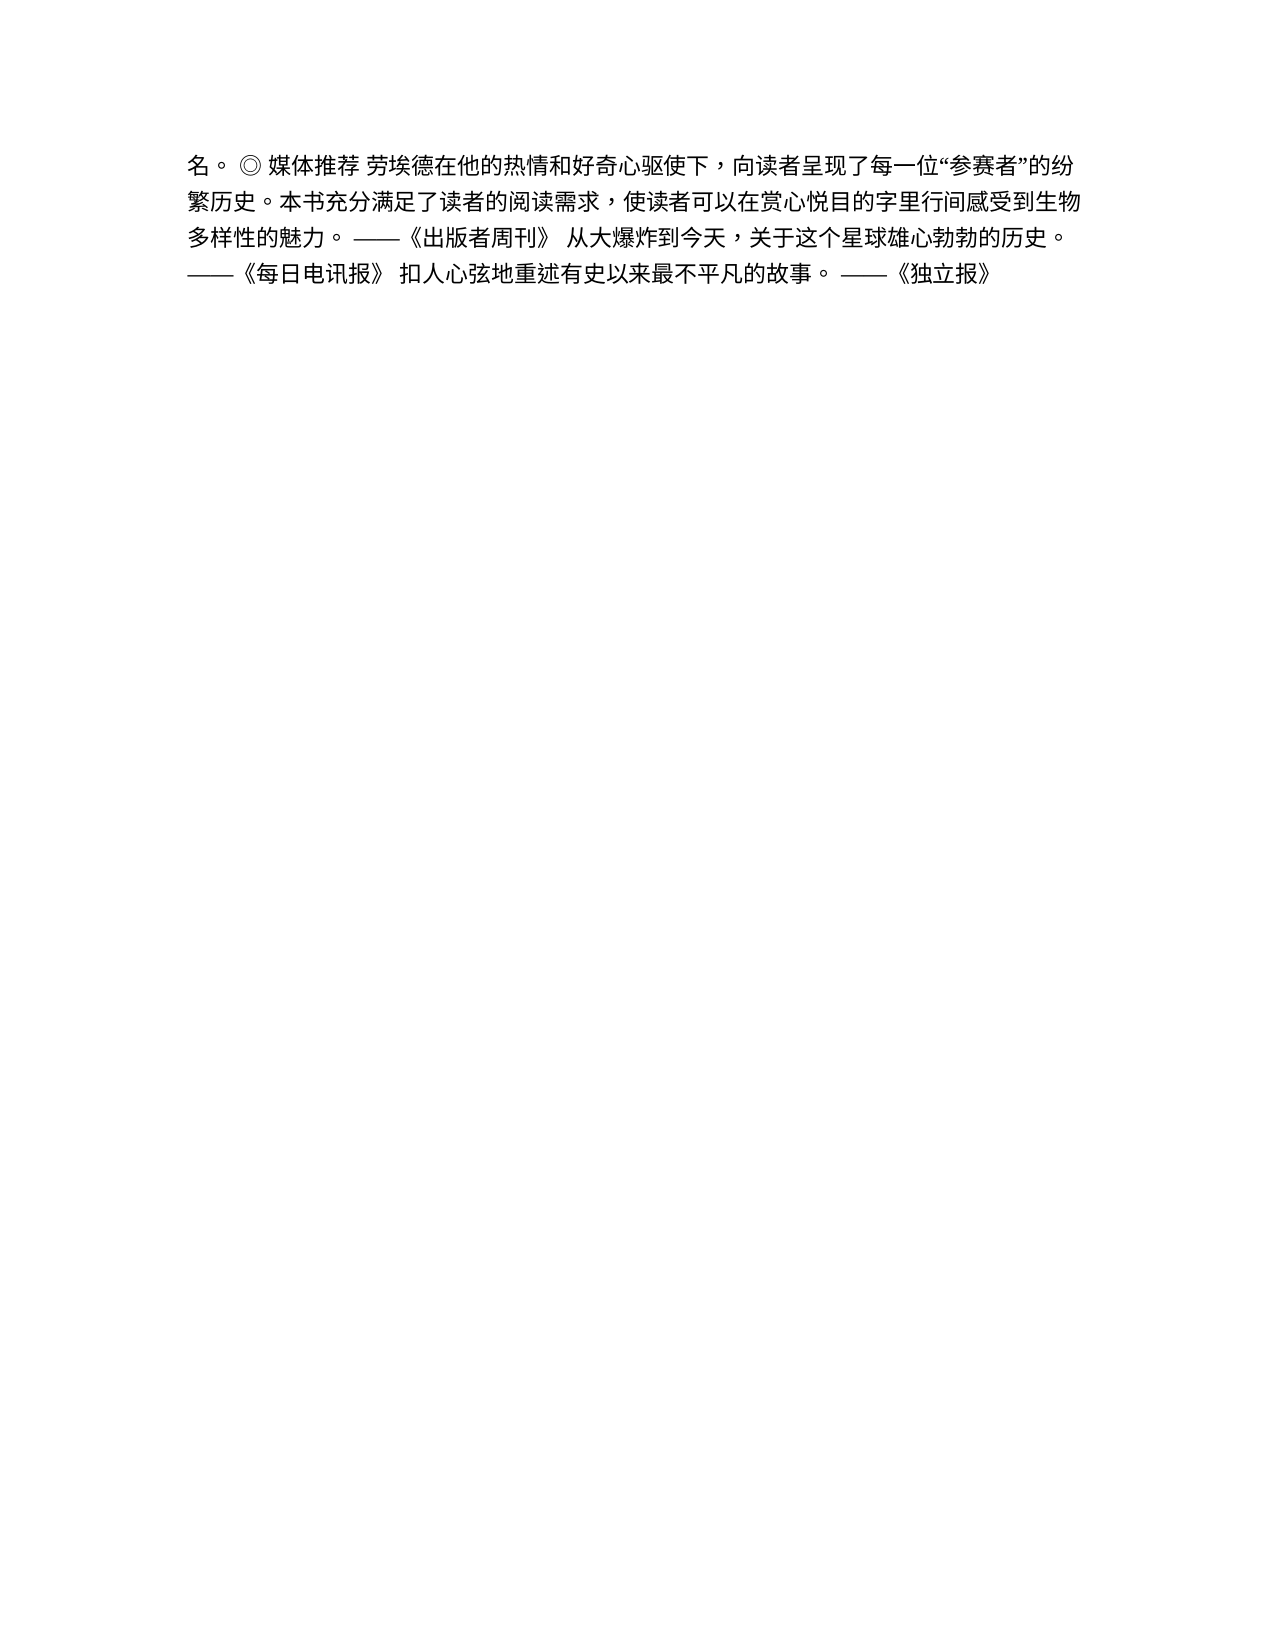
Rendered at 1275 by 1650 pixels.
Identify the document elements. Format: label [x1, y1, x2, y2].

text [187, 150, 1087, 289]
